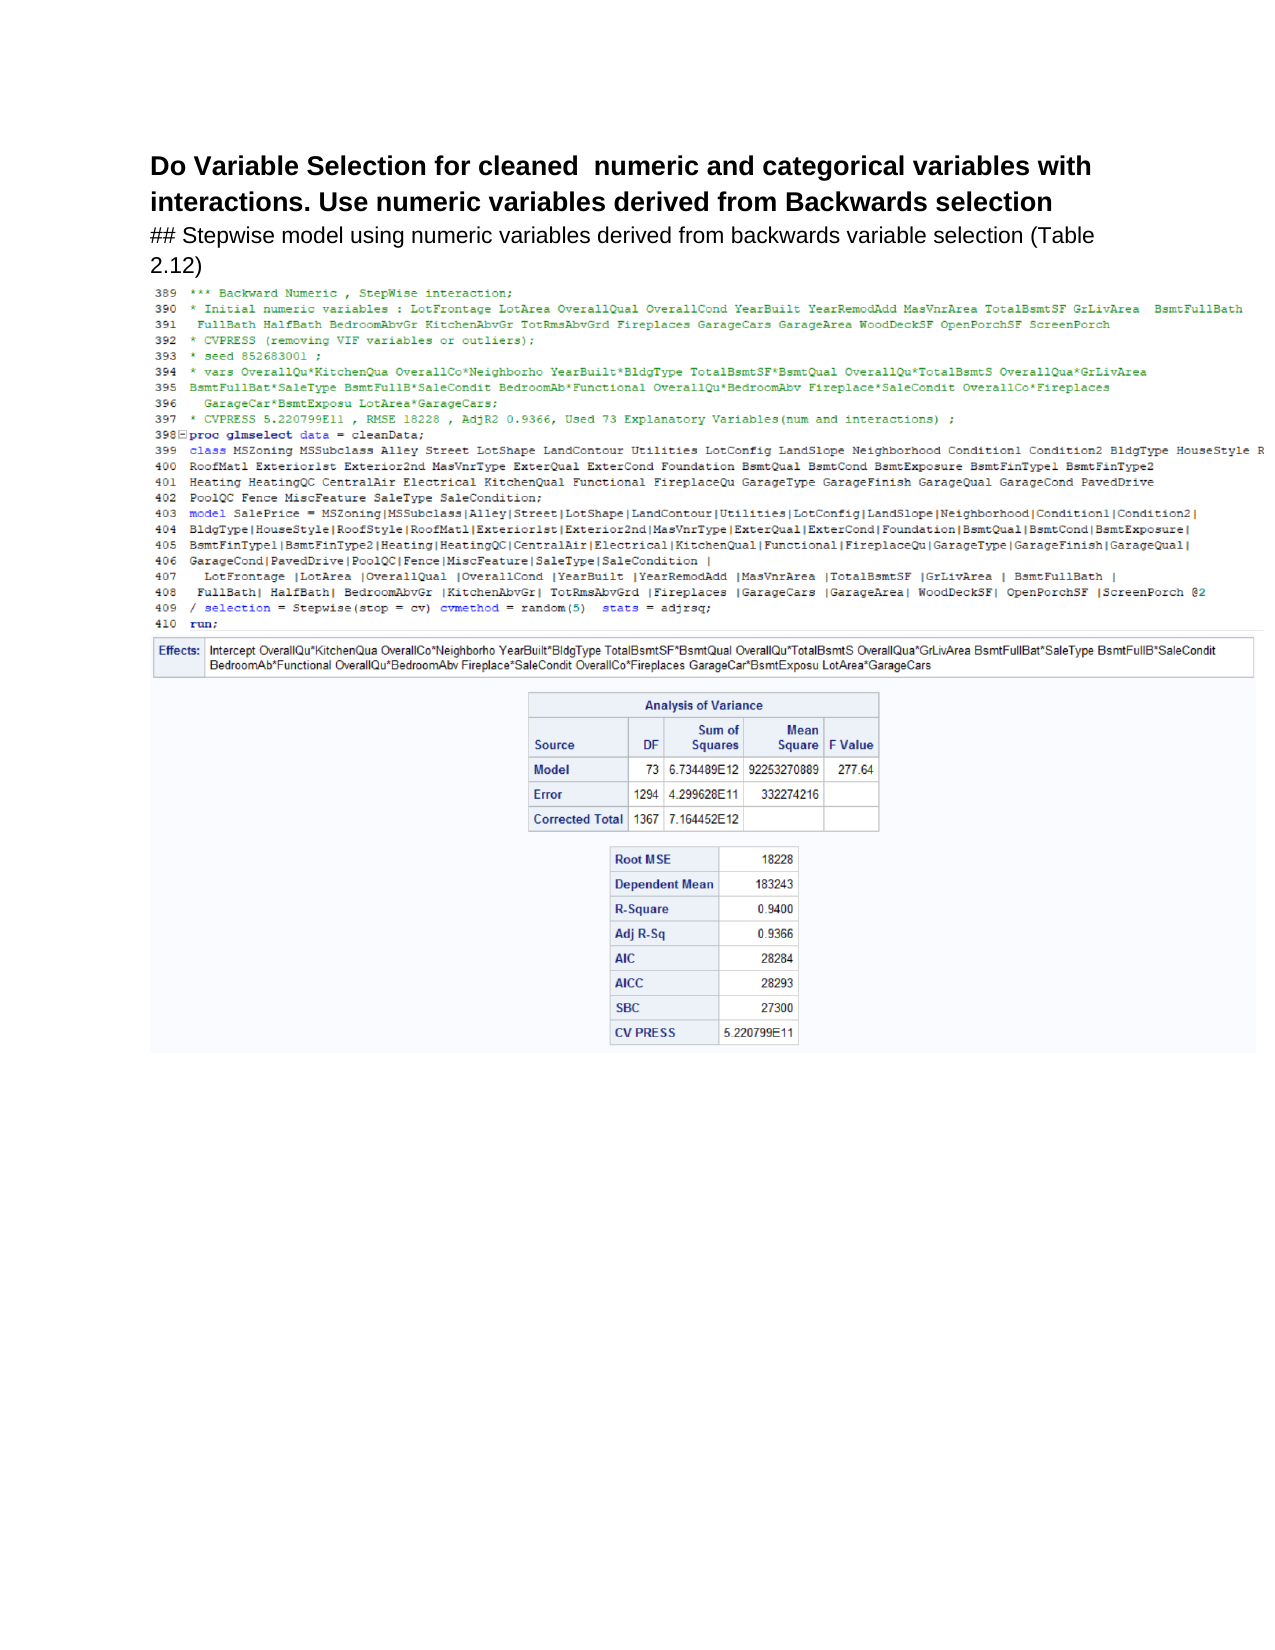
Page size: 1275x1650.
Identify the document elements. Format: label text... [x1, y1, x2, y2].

picture [150, 282, 1265, 631]
picture [150, 634, 1256, 1053]
text Do Variable Selection for cleaned numeric and categorical variables with interactions. Use numeric variables derived from Backwards selection [150, 150, 1125, 217]
text ## Stepwise model using numeric variables derived from backwards variable selection (Table 2.12) [150, 222, 1125, 278]
